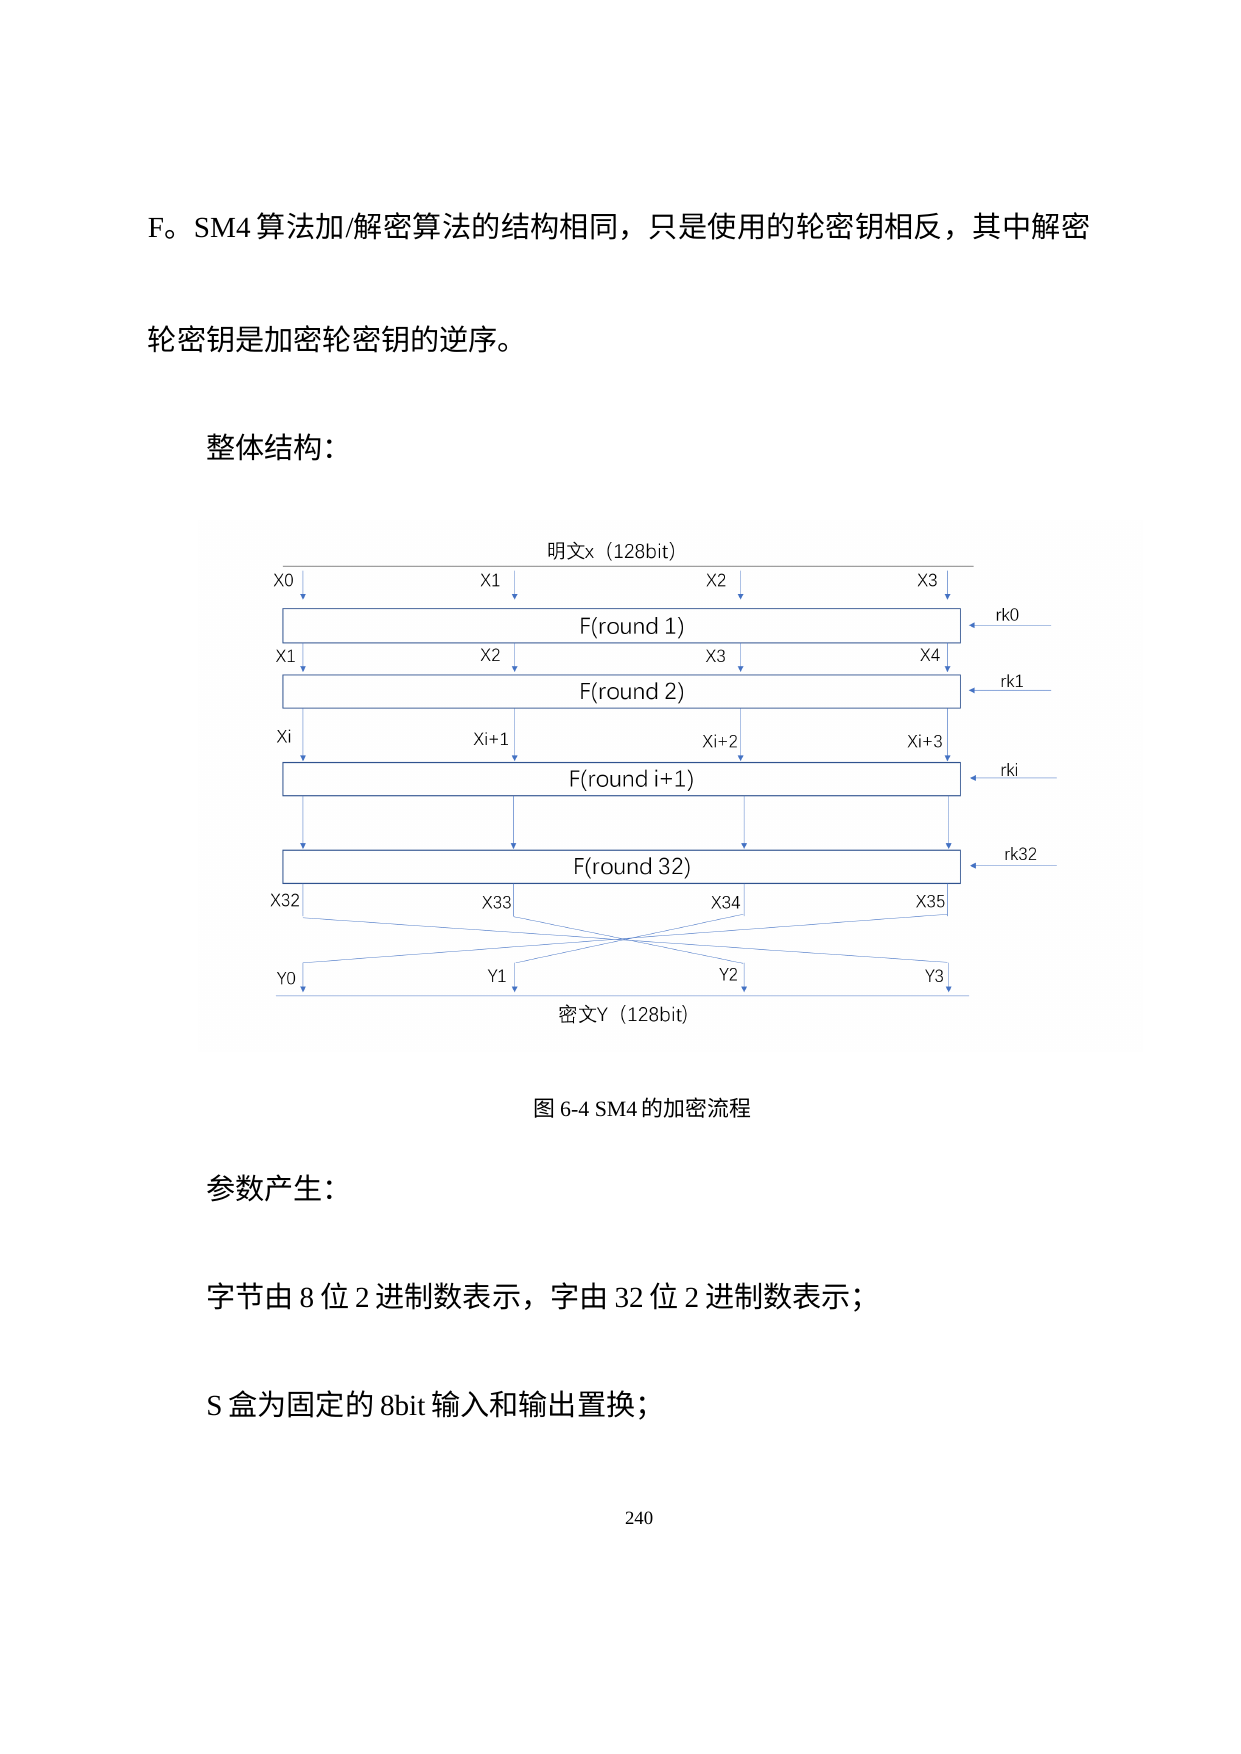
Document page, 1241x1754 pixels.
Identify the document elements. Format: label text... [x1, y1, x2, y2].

text 整体结构： [148, 412, 1092, 479]
picture [197, 520, 1143, 1052]
text 参数产生： [148, 1152, 1092, 1220]
text 字节由8位2进制数表示，字由32位2进制数表示； [148, 1261, 1092, 1328]
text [148, 191, 1092, 371]
text 图 6-4 SM4的加密流程 [148, 1090, 1092, 1124]
text S盒为固定的8bit输入和输出置换； [148, 1369, 1092, 1437]
